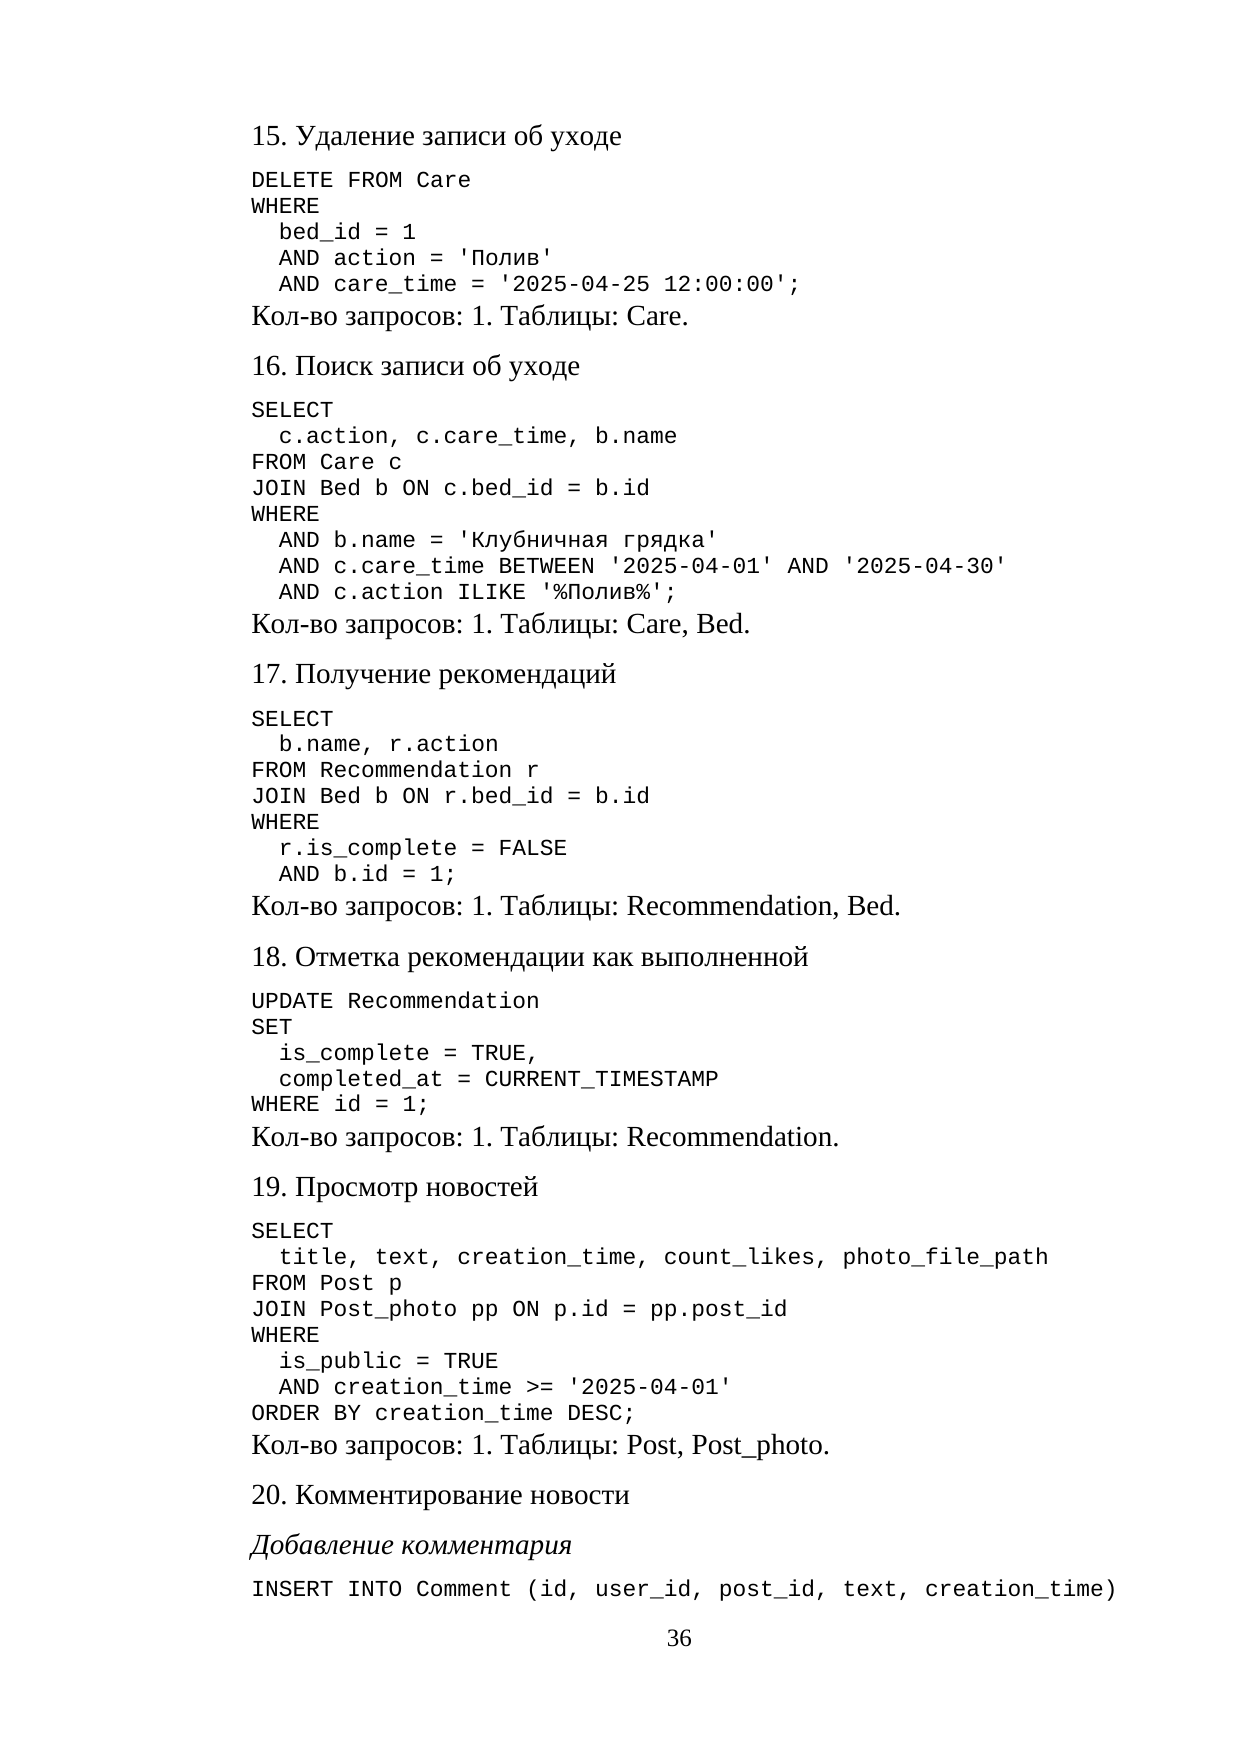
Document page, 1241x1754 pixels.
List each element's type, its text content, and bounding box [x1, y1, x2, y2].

text WHERE [177, 194, 1181, 220]
text UPDATE Recommendation [177, 989, 1181, 1015]
text ORDER BY creation_time DESC; [177, 1401, 1181, 1427]
text completed_at = CURRENT_TIMESTAMP [177, 1067, 1181, 1093]
text AND c.action ILIKE '%Полив%'; [177, 580, 1181, 606]
text 18. Отметка рекомендации как выполненной [177, 939, 1181, 972]
text Кол-во запросов: 1. Таблицы: Post, Post_photo. [177, 1427, 1181, 1460]
text WHERE [177, 1323, 1181, 1349]
text AND b.id = 1; [177, 862, 1181, 888]
text SELECT [177, 707, 1181, 733]
text is_complete = TRUE, [177, 1041, 1181, 1067]
text 19. Просмотр новостей [177, 1169, 1181, 1203]
text SET [177, 1015, 1181, 1041]
text AND c.care_time BETWEEN '2025-04-01' AND '2025-04-30' [177, 554, 1181, 580]
text FROM Care c [177, 451, 1181, 477]
text Кол-во запросов: 1. Таблицы: Recommendation. [177, 1119, 1181, 1152]
text FROM Recommendation r [177, 759, 1181, 785]
text FROM Post p [177, 1271, 1181, 1297]
text AND creation_time >= '2025-04-01' [177, 1375, 1181, 1401]
text INSERT INTO Comment (id, user_id, post_id, text, creation_time) [177, 1578, 1181, 1604]
text WHERE [177, 811, 1181, 837]
text AND care_time = '2025-04-25 12:00:00'; [177, 272, 1181, 298]
text JOIN Post_photo pp ON p.id = pp.post_id [177, 1297, 1181, 1323]
text JOIN Bed b ON r.bed_id = b.id [177, 785, 1181, 811]
text AND action = 'Полив' [177, 246, 1181, 272]
text title, text, creation_time, count_likes, photo_file_path [177, 1245, 1181, 1271]
text bed_id = 1 [177, 220, 1181, 246]
text c.action, c.care_time, b.name [177, 425, 1181, 451]
text Кол-во запросов: 1. Таблицы: Recommendation, Bed. [177, 888, 1181, 922]
text JOIN Bed b ON c.bed_id = b.id [177, 477, 1181, 502]
text b.name, r.action [177, 733, 1181, 759]
text DELETE FROM Care [177, 168, 1181, 194]
text Кол-во запросов: 1. Таблицы: Care. [177, 298, 1181, 332]
text is_public = TRUE [177, 1349, 1181, 1375]
text 17. Получение рекомендаций [177, 657, 1181, 690]
text 15. Удаление записи об уходе [177, 118, 1181, 152]
text WHERE [177, 502, 1181, 528]
text r.is_complete = FALSE [177, 837, 1181, 862]
text 16. Поиск записи об уходе [177, 348, 1181, 382]
text Добавление комментария [177, 1527, 1181, 1561]
text Кол-во запросов: 1. Таблицы: Care, Bed. [177, 606, 1181, 640]
text WHERE id = 1; [177, 1093, 1181, 1119]
text AND b.name = 'Клубничная грядка' [177, 528, 1181, 554]
text 20. Комментирование новости [177, 1477, 1181, 1511]
text SELECT [177, 399, 1181, 425]
text SELECT [177, 1219, 1181, 1245]
